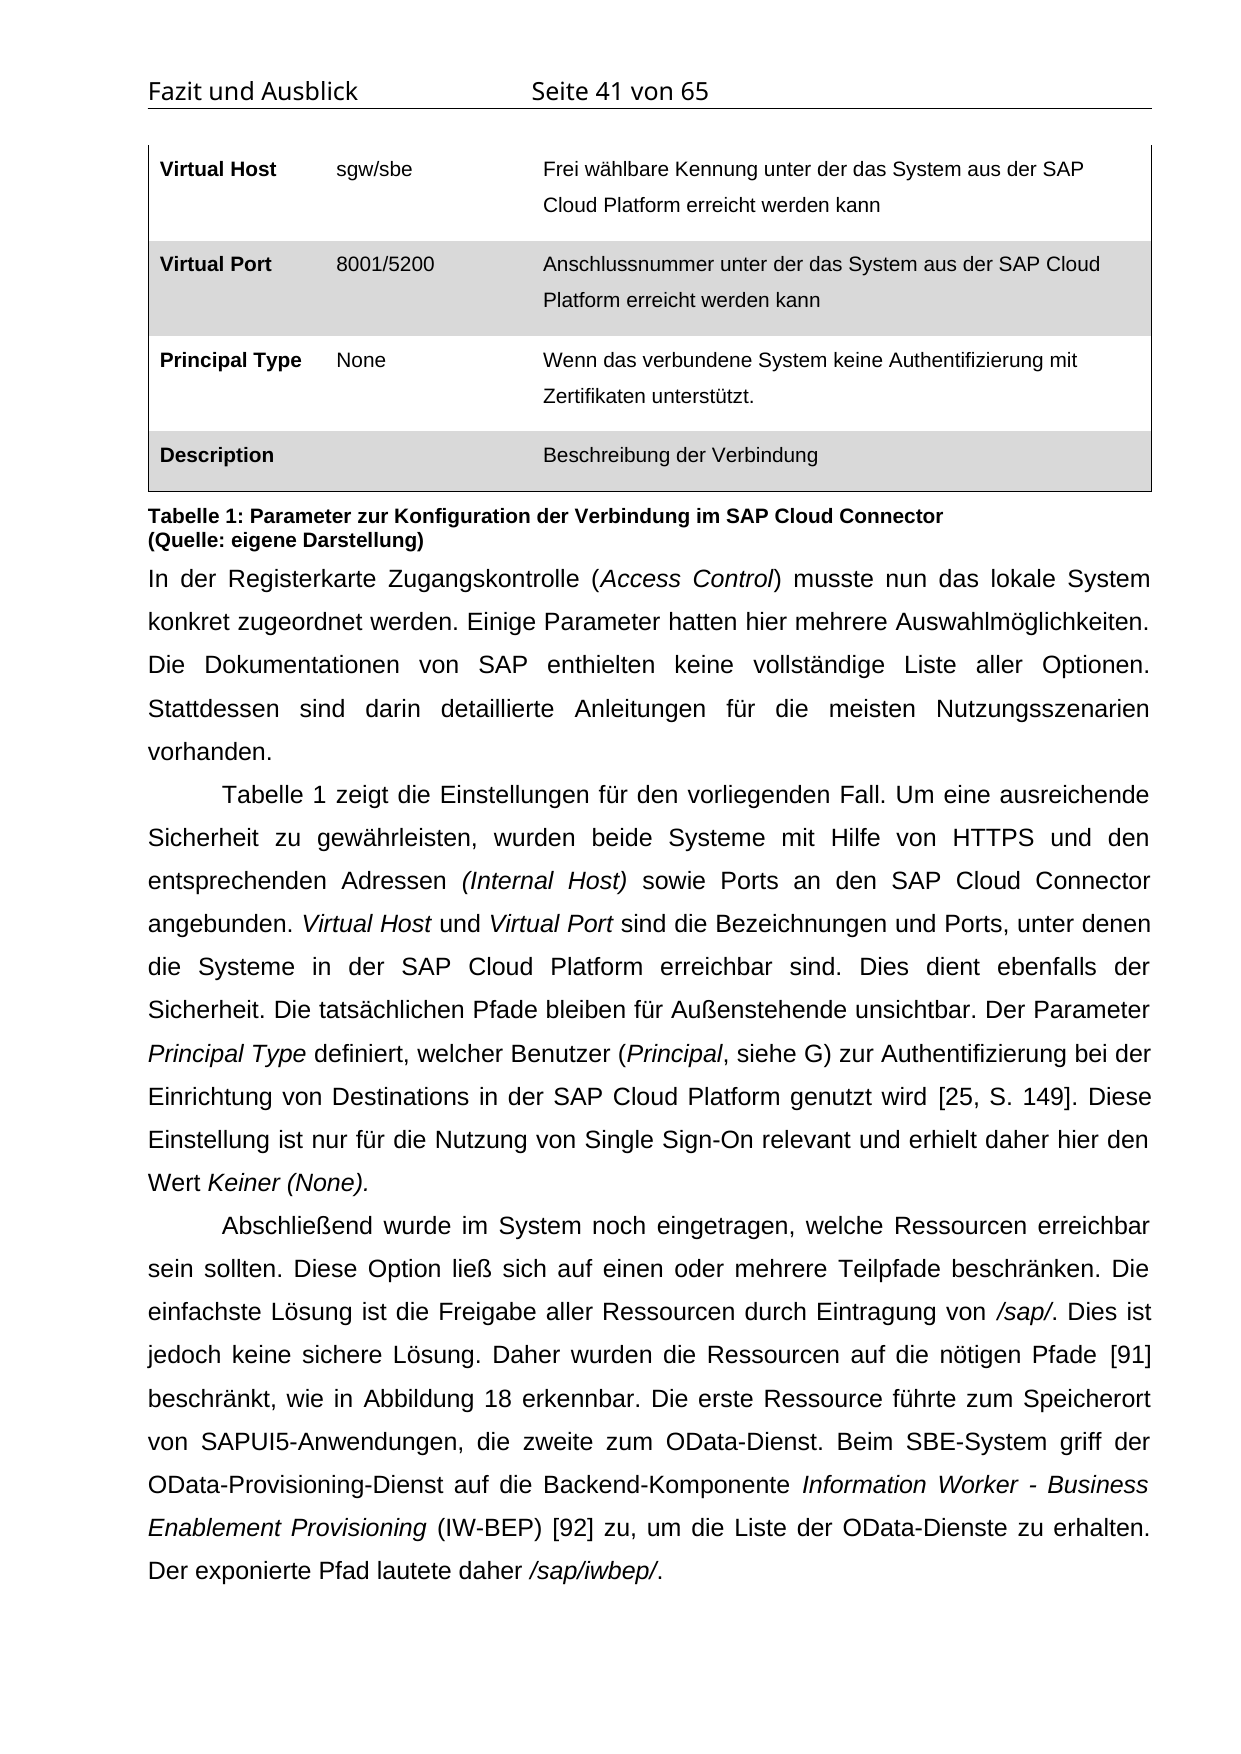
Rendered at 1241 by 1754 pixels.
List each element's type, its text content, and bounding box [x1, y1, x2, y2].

text In der Registerkarte Zugangskontrolle (Access Control) musste nun das lokale System konkret zugeordnet werden. Einige Parameter hatten hier mehrere Auswahlmöglichkeiten. Die Dokumentationen von SAP enthielten keine vollständige Liste aller Optionen. Stattdessen sind darin detaillierte Anleitungen für die meisten Nutzungsszenarien vorhanden. [148, 564, 1152, 766]
text Tabelle 1 zeigt die Einstellungen für den vorliegenden Fall. Um eine ausreichende Sicherheit zu gewährleisten, wurden beide Systeme mit Hilfe von HTTPS und den entsprechenden Adressen (Internal Host) sowie Ports an den SAP Cloud Connector angebunden. Virtual Host und Virtual Port sind die Bezeichnungen und Ports, unter denen die Systeme in der SAP Cloud Platform erreichbar sind. Dies dient ebenfalls der Sicherheit. Die tatsächlichen Pfade bleiben für Außenstehende unsichtbar. Der Parameter Principal Type definiert, welcher Benutzer (Principal, siehe 11G) zur Authentifizierung bei der Einrichtung von Destinations in der SAP Cloud Platform genutzt wird . Diese Einstellung ist nur für die Nutzung von Single Sign-On relevant und erhielt daher hier den Wert Keiner (None). [148, 780, 1152, 1197]
text Tabelle 1: Parameter zur Konfiguration der Verbindung im SAP Cloud Connector [148, 504, 1152, 528]
table_cell None [325, 336, 532, 431]
table_cell Wenn das verbundene System keine Authentifizierung mit Zertifikaten unterstützt. [532, 336, 1151, 431]
table_cell sgw/sbe [325, 145, 532, 241]
text (Quelle: eigene Darstellung) [148, 528, 1152, 552]
table_cell Virtual Port [149, 241, 325, 336]
table_cell Frei wählbare Kennung unter der das System aus der SAP Cloud Platform erreicht werden kann [532, 145, 1151, 241]
table_cell Beschreibung der Verbindung [532, 431, 1151, 491]
table_cell Anschlussnummer unter der das System aus der SAP Cloud Platform erreicht werden kann [532, 241, 1151, 336]
text Abschließend wurde im System noch eingetragen, welche Ressourcen erreichbar sein sollten. Diese Option ließ sich auf einen oder mehrere Teilpfade beschränken. Die einfachste Lösung ist die Freigabe aller Ressourcen durch Eintragung von /sap/. Dies ist jedoch keine sichere Lösung. Daher wurden die Ressourcen auf die nötigen Pfade beschränkt, wie in Abbildung 18 erkennbar. Die erste Ressource führte zum Speicherort von SAPUI5-Anwendungen, die zweite zum OData-Dienst. Beim SBE-System griff der OData-Provisioning-Dienst auf die Backend-Komponente Information Worker - Business Enablement Provisioning (IW-BEP) zu, um die Liste der OData-Dienste zu erhalten. Der exponierte Pfad lautete daher /sap/iwbep/. [148, 1211, 1152, 1585]
table_cell 8001/5200 [325, 241, 532, 336]
table_cell Description [149, 431, 325, 491]
table_cell Principal Type [149, 336, 325, 431]
table_cell Virtual Host [149, 145, 325, 241]
table_cell [325, 431, 532, 491]
